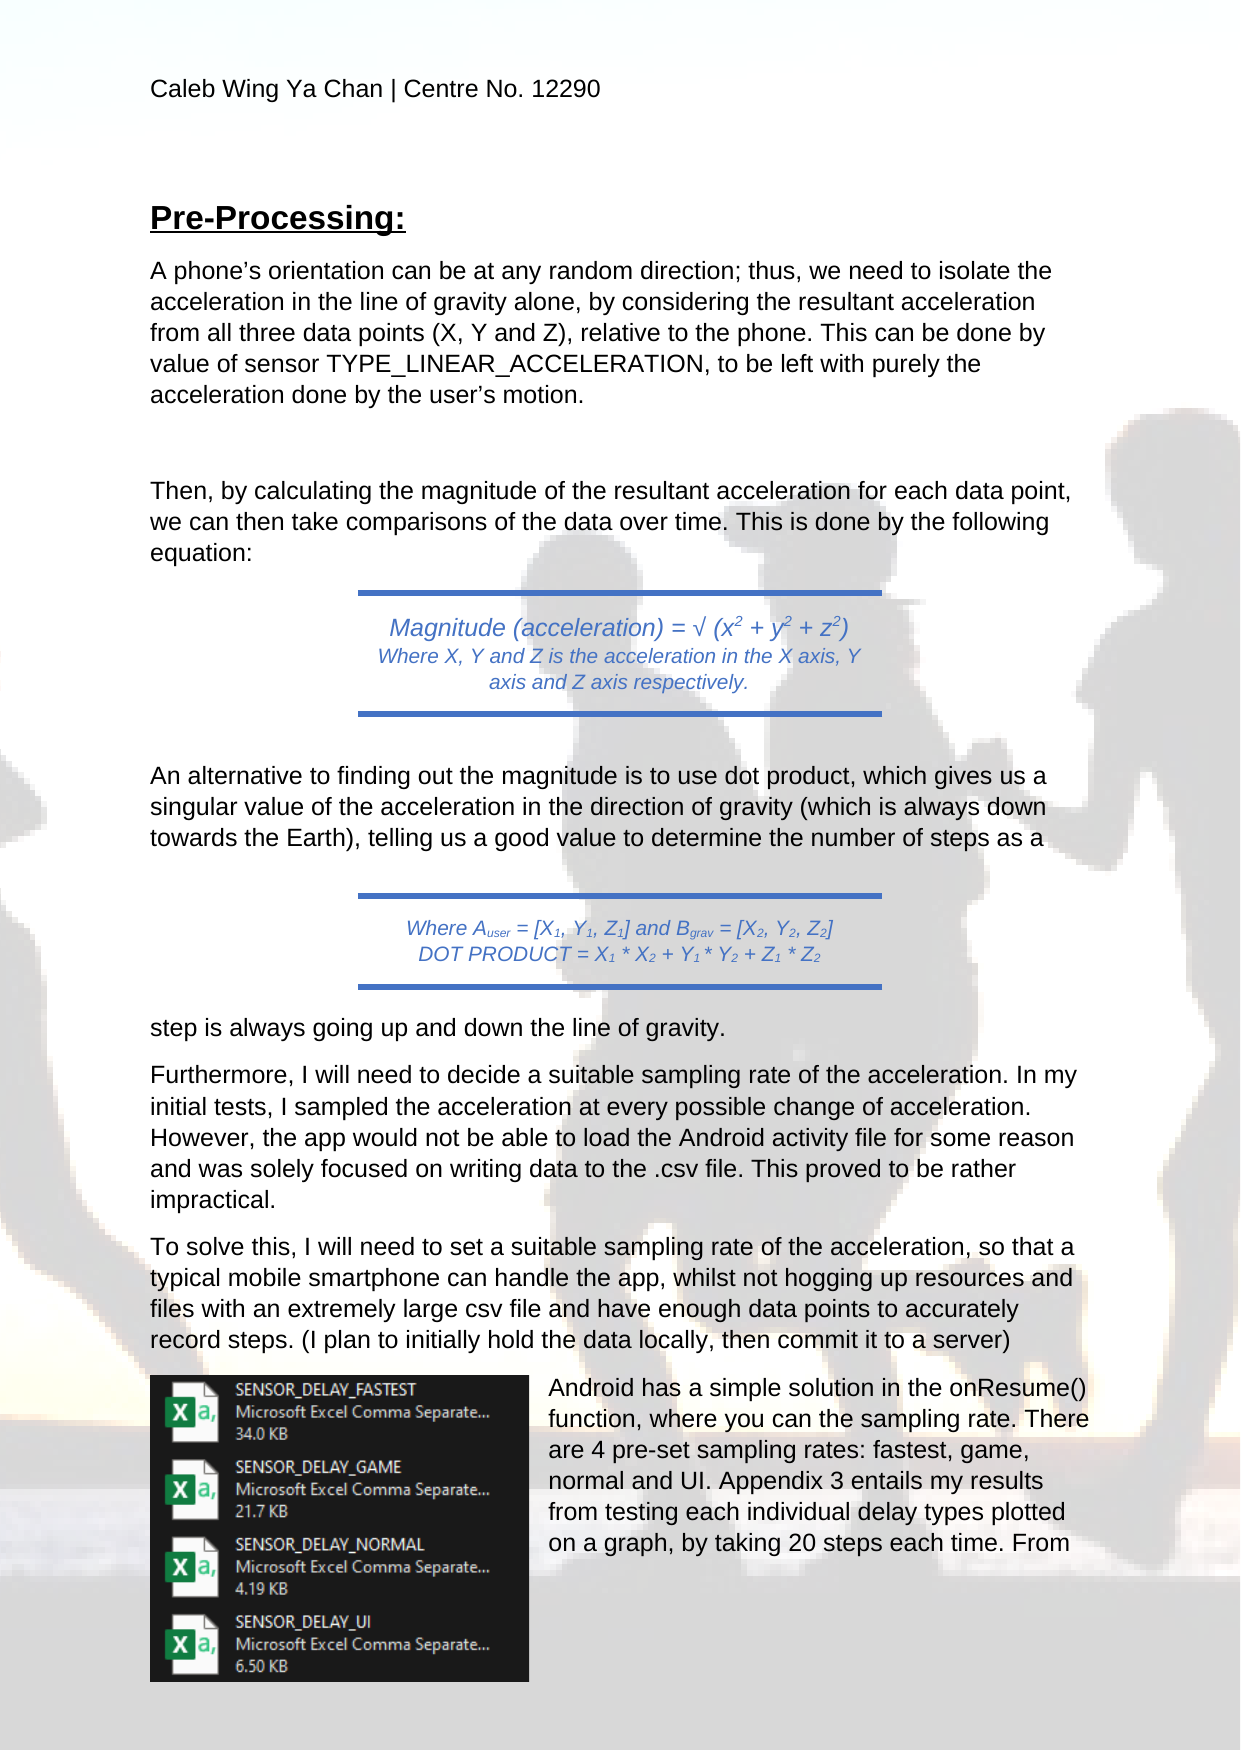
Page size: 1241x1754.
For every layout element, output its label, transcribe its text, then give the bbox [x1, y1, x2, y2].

text A phone’s orientation can be at any random direction; thus, we need to isolate the acceleration in the line of gravity alone, by considering the resultant acceleration from all three data points (X, Y and Z), relative to the phone. This can be done by value of sensor TYPE_LINEAR_ACCELERATION, to be left with purely the acceleration done by the user’s motion. [150, 256, 1090, 409]
text Then, by calculating the magnitude of the resultant acceleration for each data point, we can then take comparisons of the data over time. This is done by the following equation: [150, 476, 1090, 566]
text Pre-Processing: [150, 198, 1090, 236]
picture [150, 1375, 530, 1682]
text To solve this, I will need to set a suitable sampling rate of the acceleration, so that a typical mobile smartphone can handle the app, whilst not hogging up resources and files with an extremely large csv file and have enough data points to accurately record steps. (I plan to initially hold the data locally, then commit it to a server) [150, 1232, 1090, 1354]
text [150, 1373, 1090, 1557]
text Furthermore, I will need to decide a suitable sampling rate of the acceleration. In my initial tests, I sampled the acceleration at every possible change of acceleration. However, the app would not be able to load the Android activity file for some reason and was solely focused on writing data to the .csv file. This proved to be rather impractical. [150, 1061, 1090, 1213]
text An alternative to finding out the magnitude is to use dot product, which gives us a singular value of the acceleration in the direction of gravity (which is always down towards the Earth), telling us a good value to determine the number of steps as a step is always going up and down the line of gravity. [150, 585, 1090, 1042]
